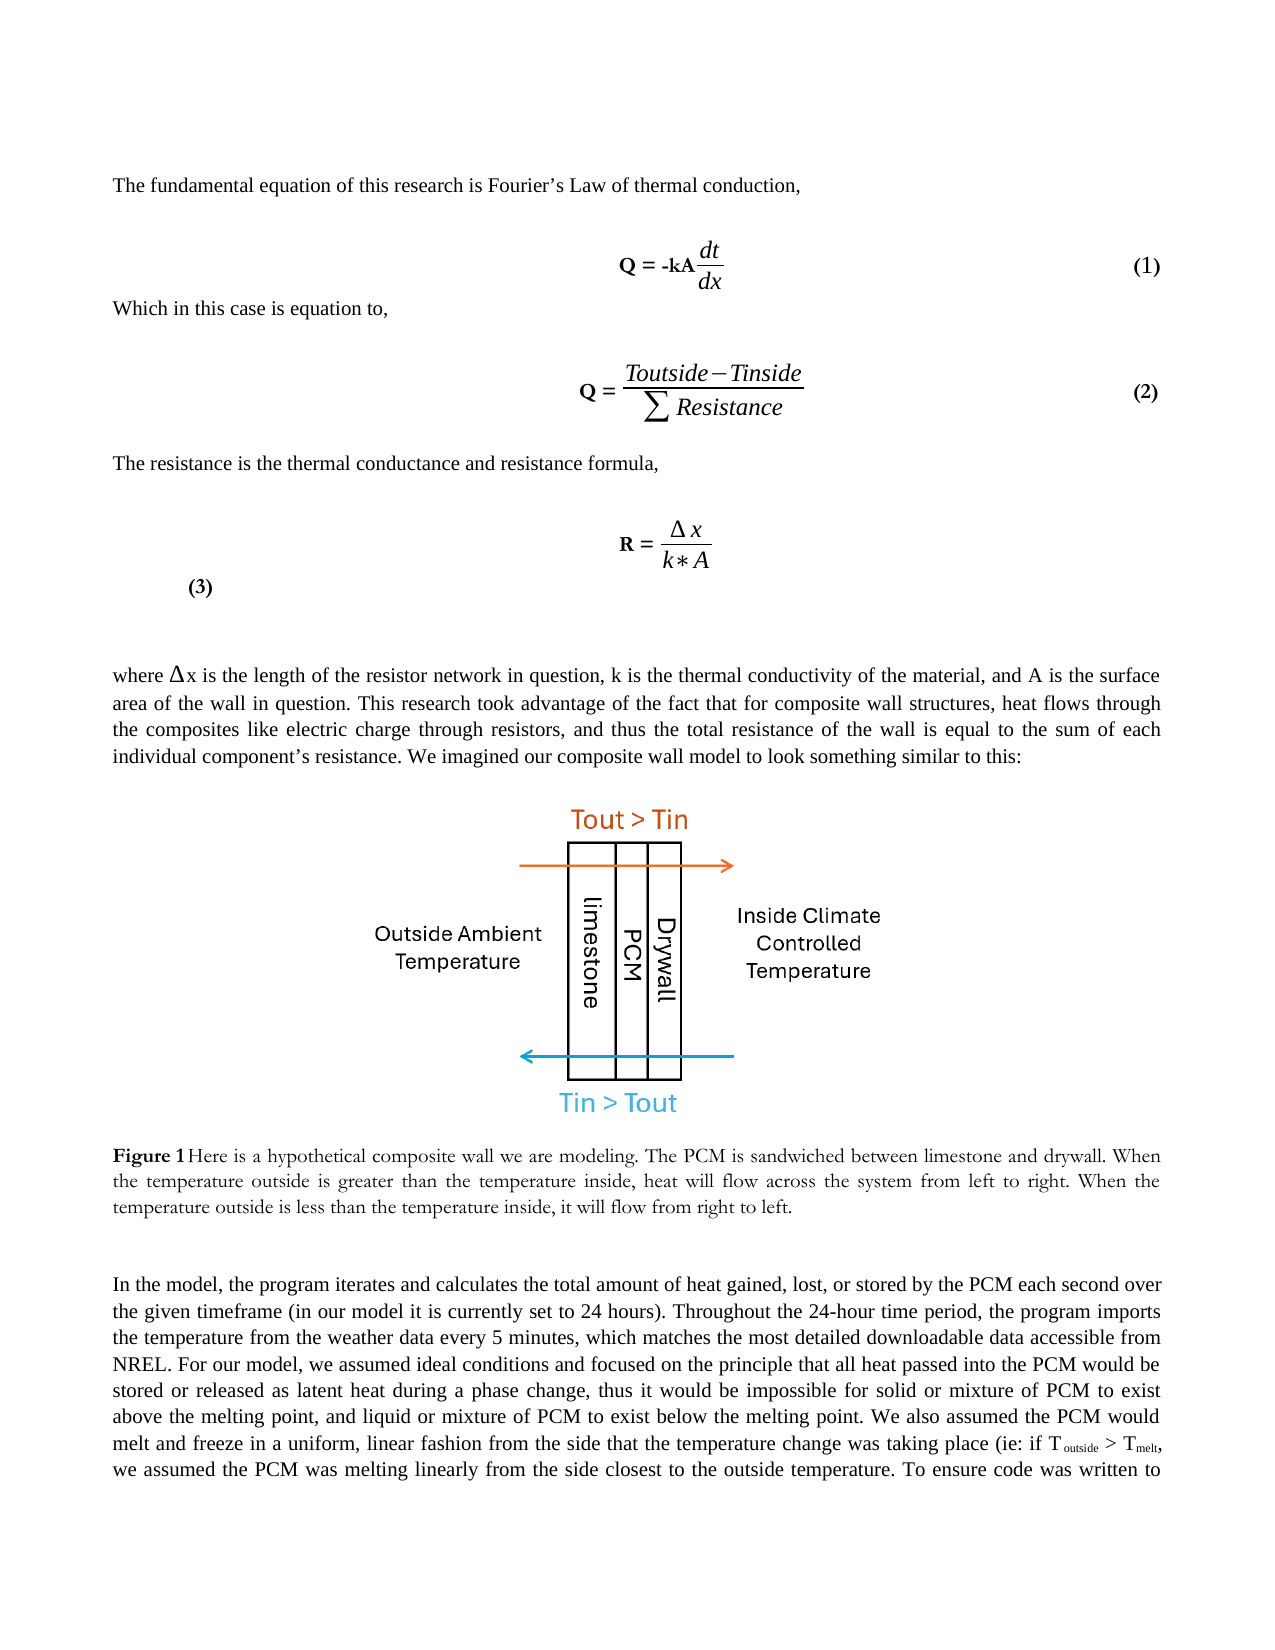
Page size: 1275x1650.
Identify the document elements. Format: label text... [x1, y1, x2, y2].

picture [365, 796, 910, 1117]
text The fundamental equation of this research is Fourier’s Law of thermal conduction, [112, 172, 1162, 197]
text where x is the length of the resistor network in question, k is the thermal conductivity of the material, and A is the surface area of the wall in question. This research took advantage of the fact that for composite wall structures, heat flows through the composites like electric charge through resistors, and thus the total resistance of the wall is equal to the sum of each individual component’s resistance. We imagined our composite wall model to look something similar to this: [112, 661, 1162, 768]
text R = (3) [187, 515, 1162, 599]
text The resistance is the thermal conductance and resistance formula, [112, 451, 1162, 475]
text Figure 1 Here is a hypothetical composite wall we are modeling. The PCM is sandwiched between limestone and drywall. When the temperature outside is greater than the temperature inside, heat will flow across the system from left to right. When the temperature outside is less than the temperature inside, it will flow from right to left. [112, 1144, 1162, 1219]
text Which in this case is equation to, [112, 295, 1162, 319]
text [112, 1272, 1162, 1481]
text Q = -kA () [187, 236, 1162, 295]
text Q = (2) [187, 359, 1162, 425]
